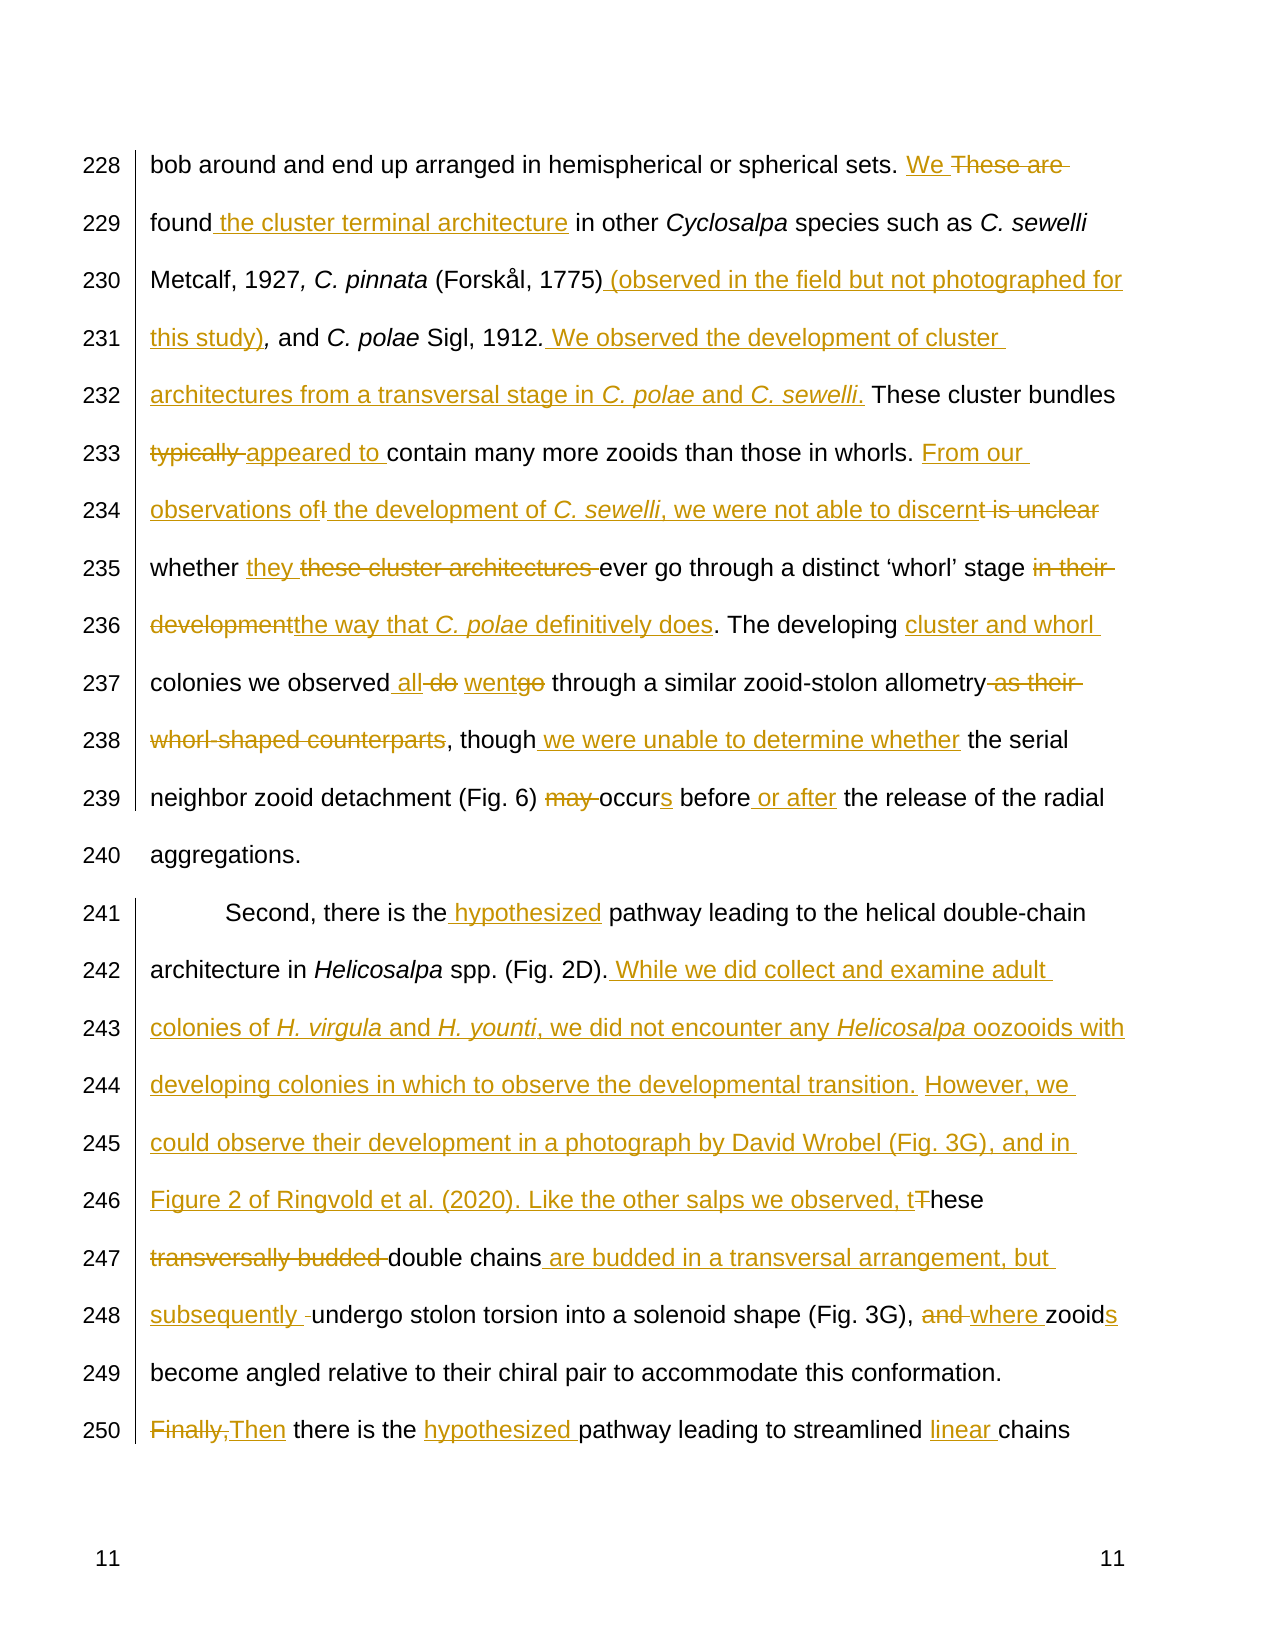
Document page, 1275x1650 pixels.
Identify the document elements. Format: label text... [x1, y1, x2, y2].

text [150, 150, 1125, 869]
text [150, 1039, 1125, 1444]
